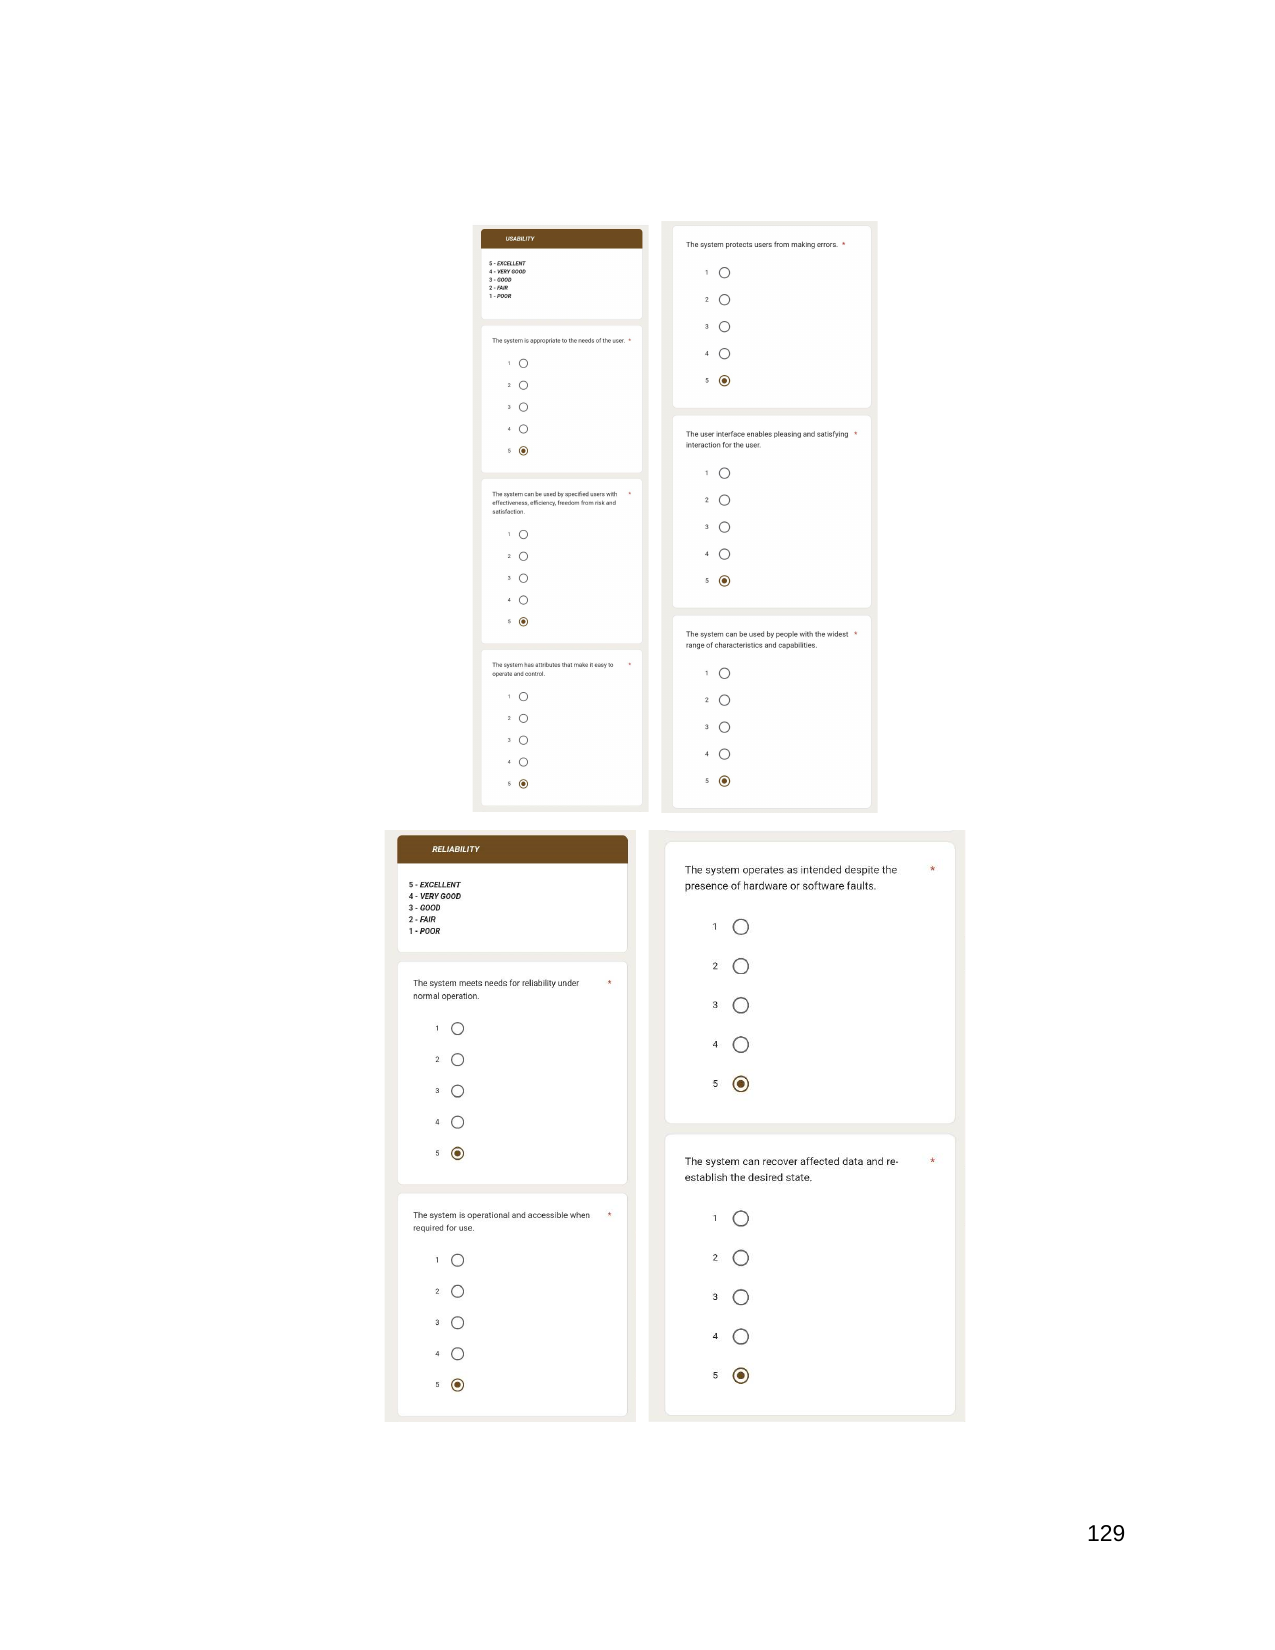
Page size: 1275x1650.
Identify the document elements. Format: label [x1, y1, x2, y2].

picture [661, 221, 878, 813]
picture [472, 221, 649, 812]
picture [384, 830, 636, 1422]
picture [648, 830, 966, 1422]
